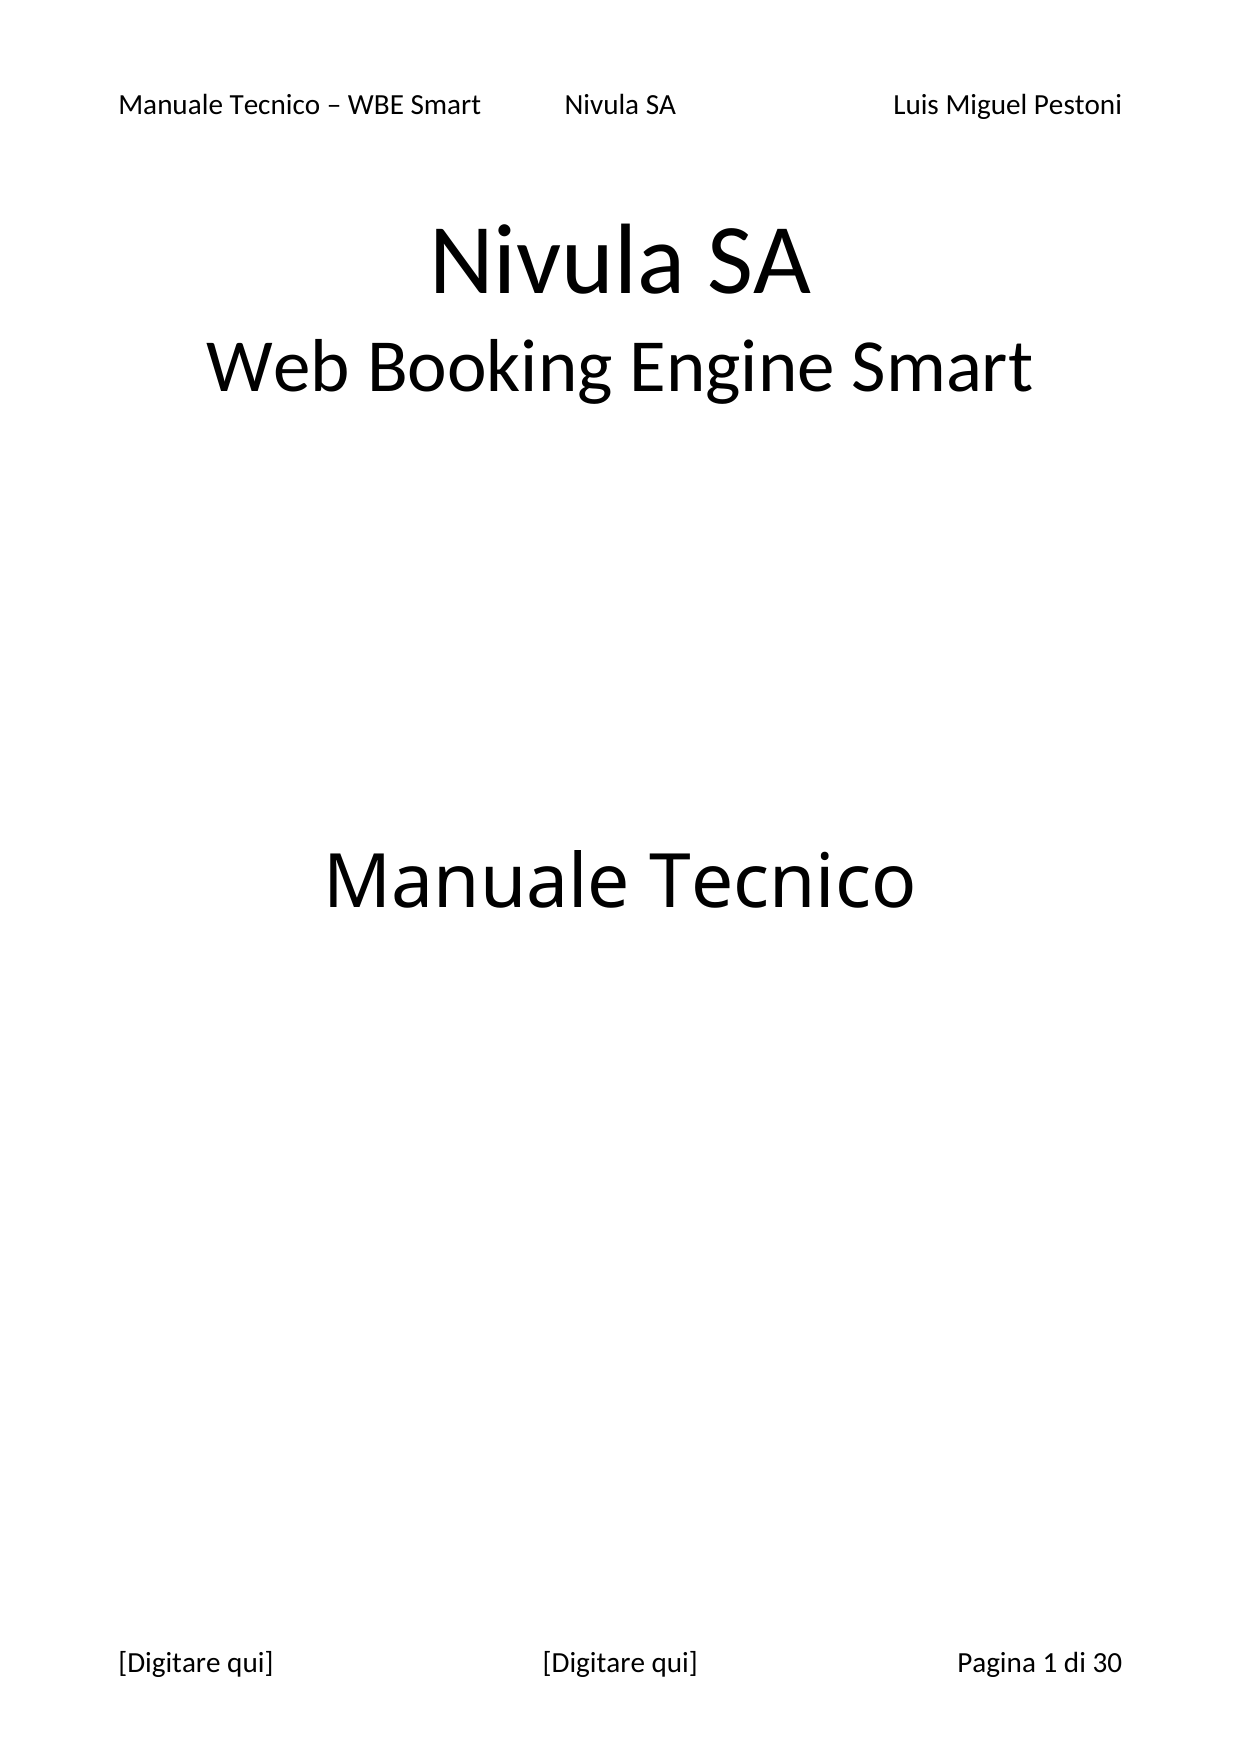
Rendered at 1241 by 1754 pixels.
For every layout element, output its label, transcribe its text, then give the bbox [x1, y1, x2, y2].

text Manuale Tecnico [118, 827, 1122, 929]
text Web Booking Engine Smart [118, 319, 1122, 411]
text Nivula SA [118, 197, 1122, 319]
